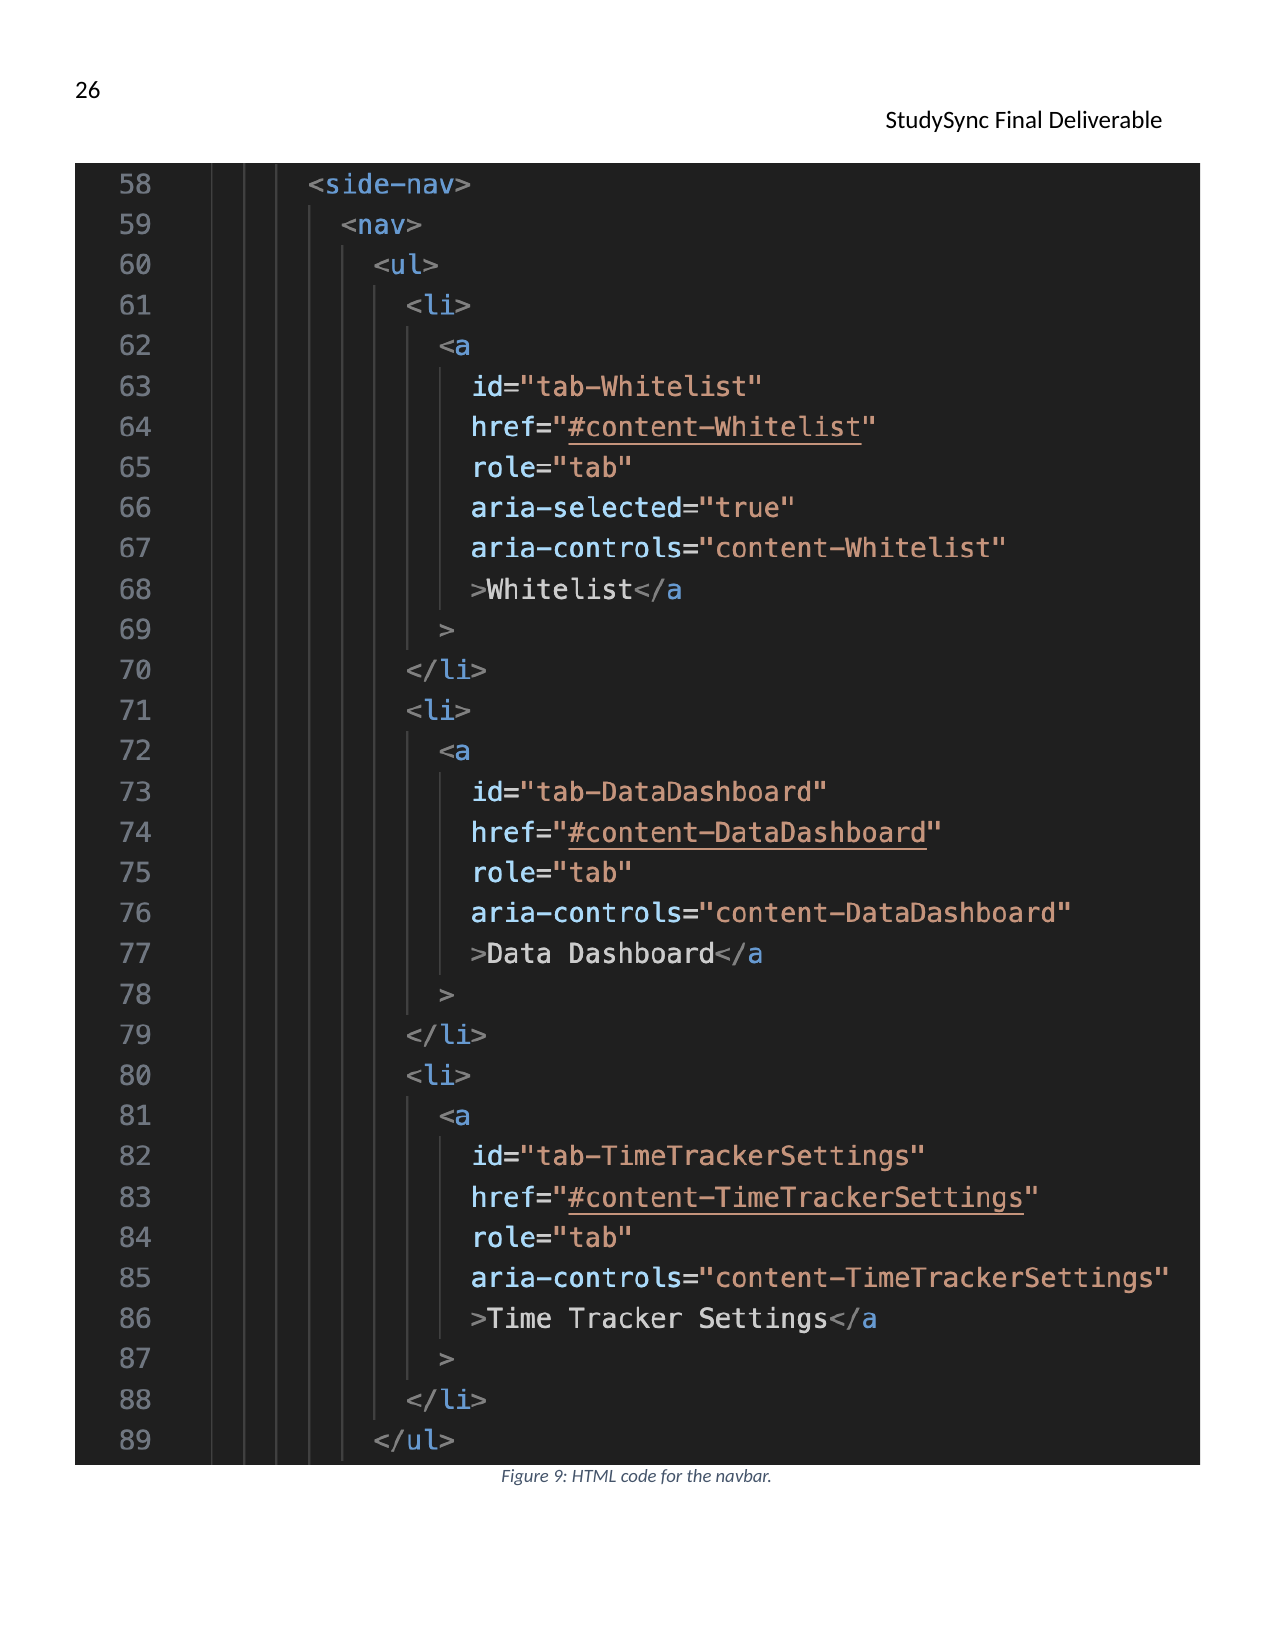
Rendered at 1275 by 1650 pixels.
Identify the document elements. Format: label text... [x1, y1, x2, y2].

picture [75, 163, 1200, 1465]
text Figure 9: HTML code for the navbar. [75, 1465, 1200, 1488]
